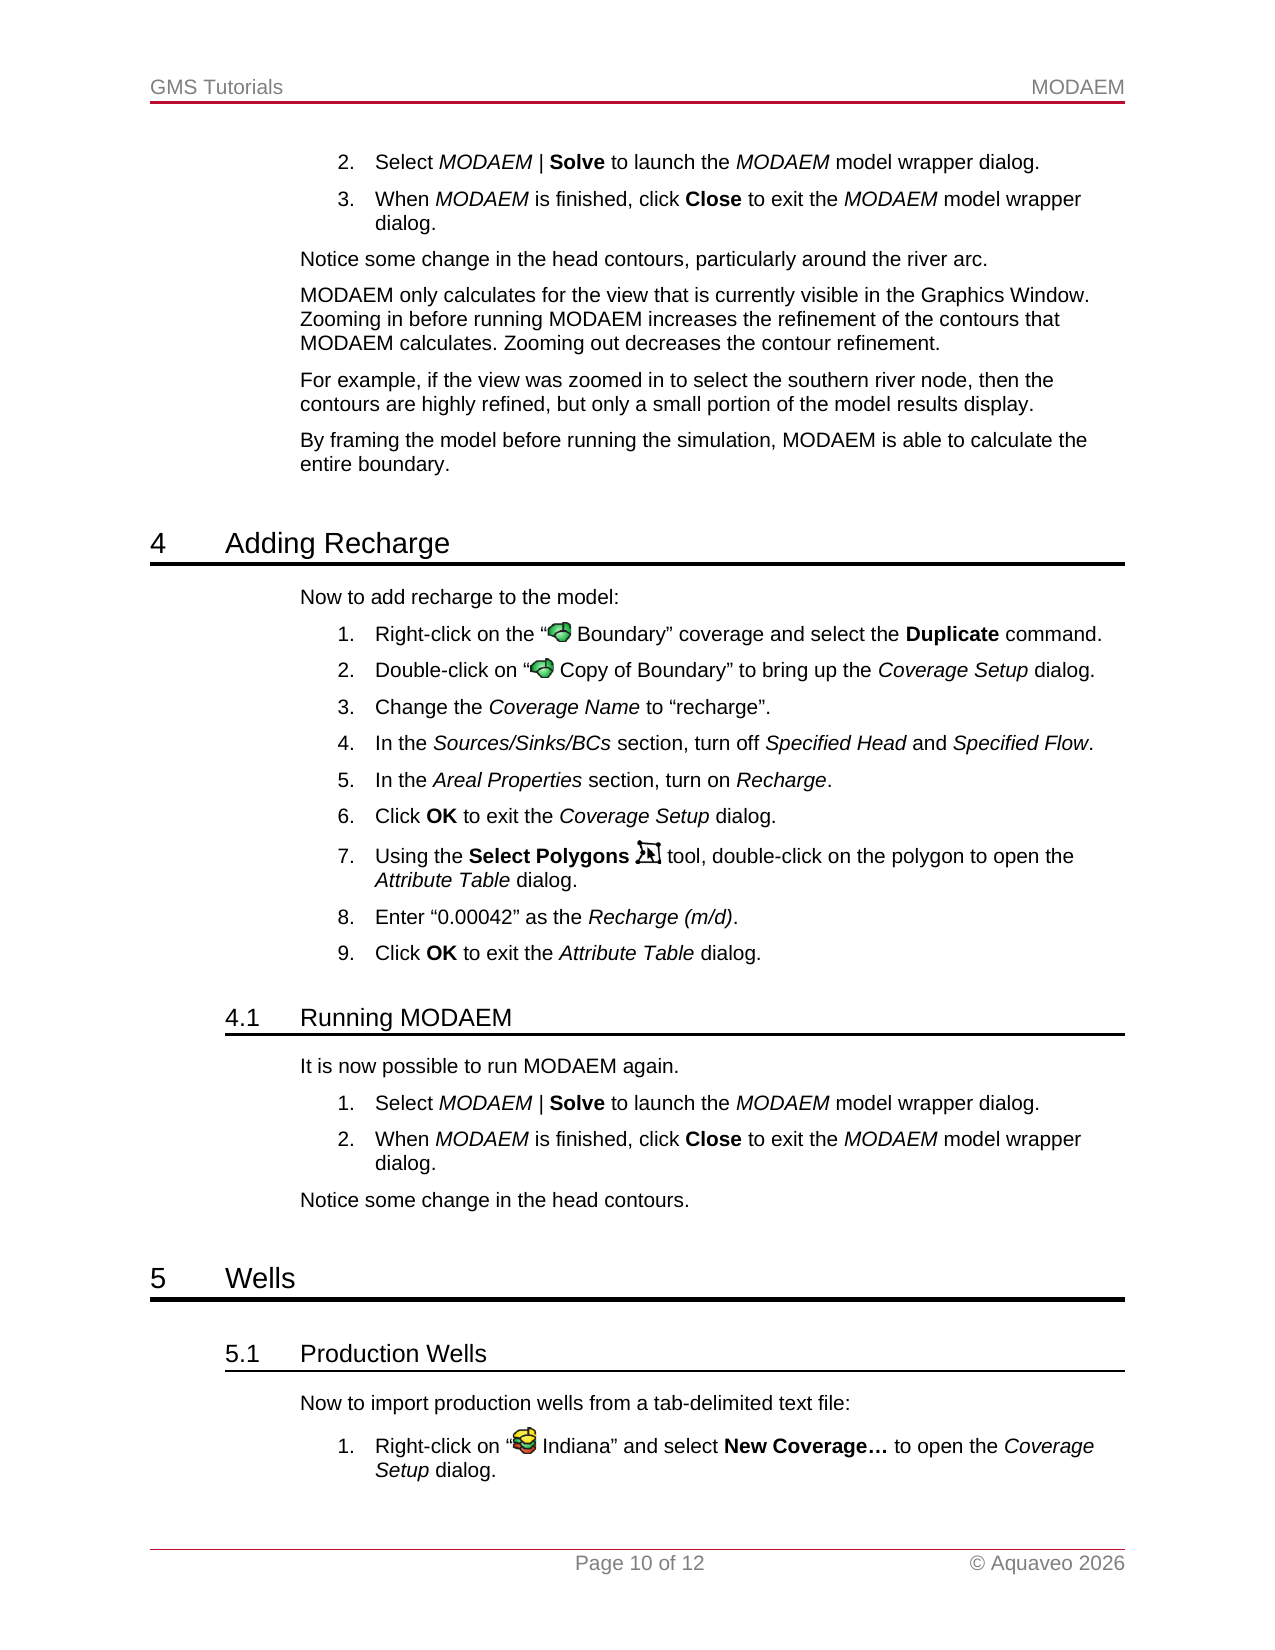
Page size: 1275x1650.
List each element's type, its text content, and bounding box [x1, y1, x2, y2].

list When MODAEM is finished, click Close to exit the MODAEM model wrapper dialog. [337, 186, 1125, 234]
list Right-click on the “ Boundary” coverage and select the Duplicate command. [337, 622, 1125, 646]
picture [530, 658, 554, 678]
text By framing the model before running the simulation, MODAEM is able to calculate the entire boundary. [300, 428, 1125, 476]
list Click OK to exit the Coverage Setup dialog. [337, 804, 1125, 828]
list Right-click on “ Indiana” and select New Coverage… to open the Coverage Setup dialog. [337, 1427, 1125, 1482]
picture [512, 1427, 537, 1454]
picture [547, 622, 572, 642]
subtitle Production Wells [225, 1339, 1125, 1370]
list Using the Select Polygons tool, double-click on the polygon to open the Attribute Table dialog. [337, 840, 1125, 892]
picture [635, 840, 662, 864]
list Double-click on “ Copy of Boundary” to bring up the Coverage Setup dialog. [337, 658, 1125, 682]
text Notice some change in the head contours. [300, 1188, 1125, 1212]
subtitle Adding Recharge [150, 526, 1125, 562]
subtitle Running MODAEM [225, 1003, 1125, 1033]
text MODAEM only calculates for the view that is currently visible in the Graphics Window. Zooming in before running MODAEM increases the refinement of the contours that MODAEM calculates. Zooming out decreases the contour refinement. [300, 283, 1125, 355]
subtitle Wells [150, 1262, 1125, 1297]
text Notice some change in the head contours, particularly around the river arc. [300, 247, 1125, 271]
text Now to import production wells from a tab-delimited text file: [300, 1391, 1125, 1415]
list Select MODAEM | Solve to launch the MODAEM model wrapper dialog. [337, 150, 1125, 174]
text It is now possible to run MODAEM again. [300, 1054, 1125, 1078]
list In the Areal Properties section, turn on Recharge. [337, 767, 1125, 791]
list Change the Coverage Name to “recharge”. [337, 694, 1125, 718]
list Click OK to exit the Attribute Table dialog. [337, 941, 1125, 965]
text Now to add recharge to the model: [300, 585, 1125, 609]
list When MODAEM is finished, click Close to exit the MODAEM model wrapper dialog. [337, 1127, 1125, 1175]
list Enter “0.00042” as the Recharge (m/d). [337, 905, 1125, 929]
list In the Sources/Sinks/BCs section, turn off Specified Head and Specified Flow. [337, 731, 1125, 755]
list Select MODAEM | Solve to launch the MODAEM model wrapper dialog. [337, 1091, 1125, 1115]
text For example, if the view was zoomed in to select the southern river node, then the contours are highly refined, but only a small portion of the model results display. [300, 368, 1125, 416]
